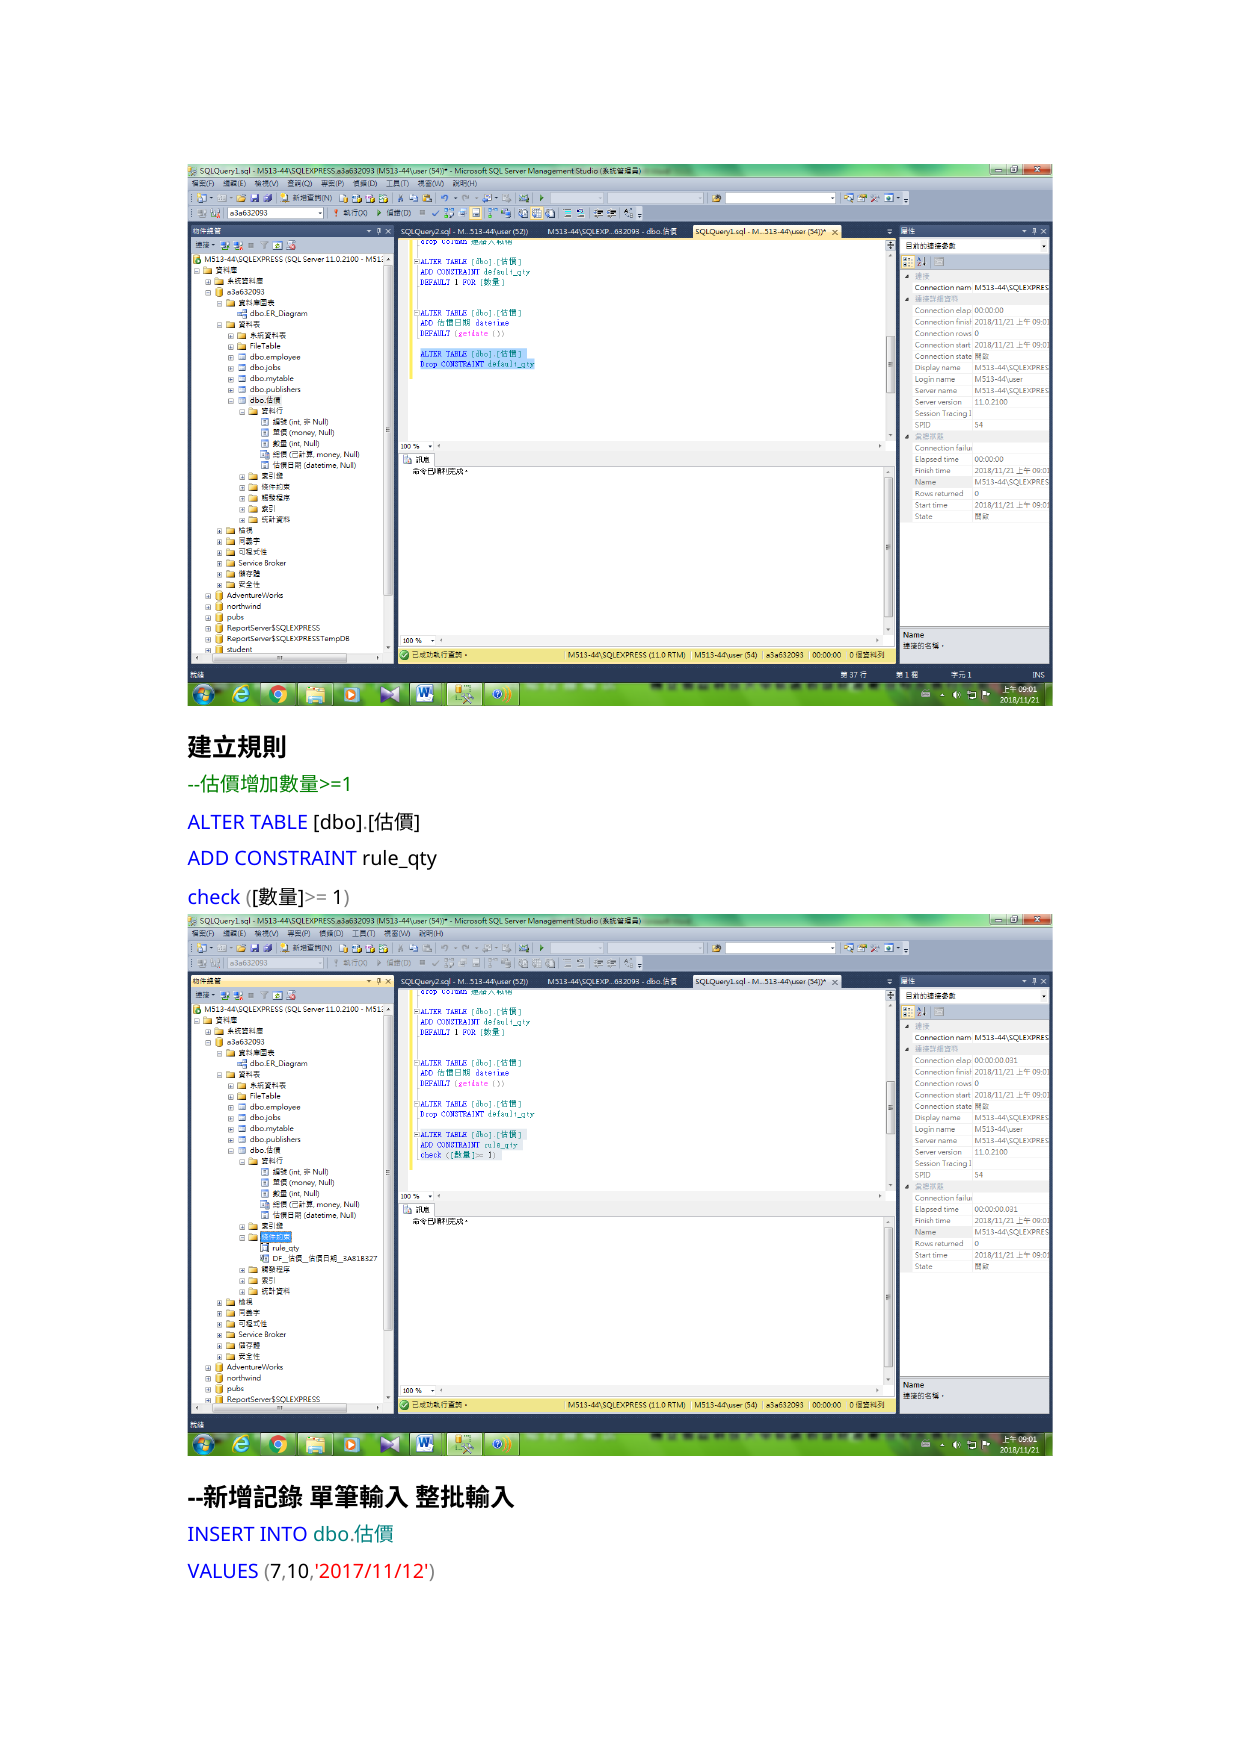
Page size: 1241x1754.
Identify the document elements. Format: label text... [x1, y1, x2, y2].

picture [187, 914, 1053, 1456]
text INSERT INTO dbo.估價 [187, 1514, 1053, 1552]
subtitle 建立規則 [187, 727, 1053, 764]
subtitle --新增記錄 單筆輸入 整批輸入 [187, 1477, 1053, 1514]
picture [187, 164, 1053, 706]
text check ([數量]>= 1) [187, 877, 1053, 914]
text ADD CONSTRAINT rule_qty [187, 839, 1053, 877]
text VALUES (7,10,'2017/11/12') [187, 1552, 1053, 1589]
text --估價增加數量>=1 [187, 764, 1053, 802]
text ALTER TABLE [dbo].[估價] [187, 802, 1053, 839]
